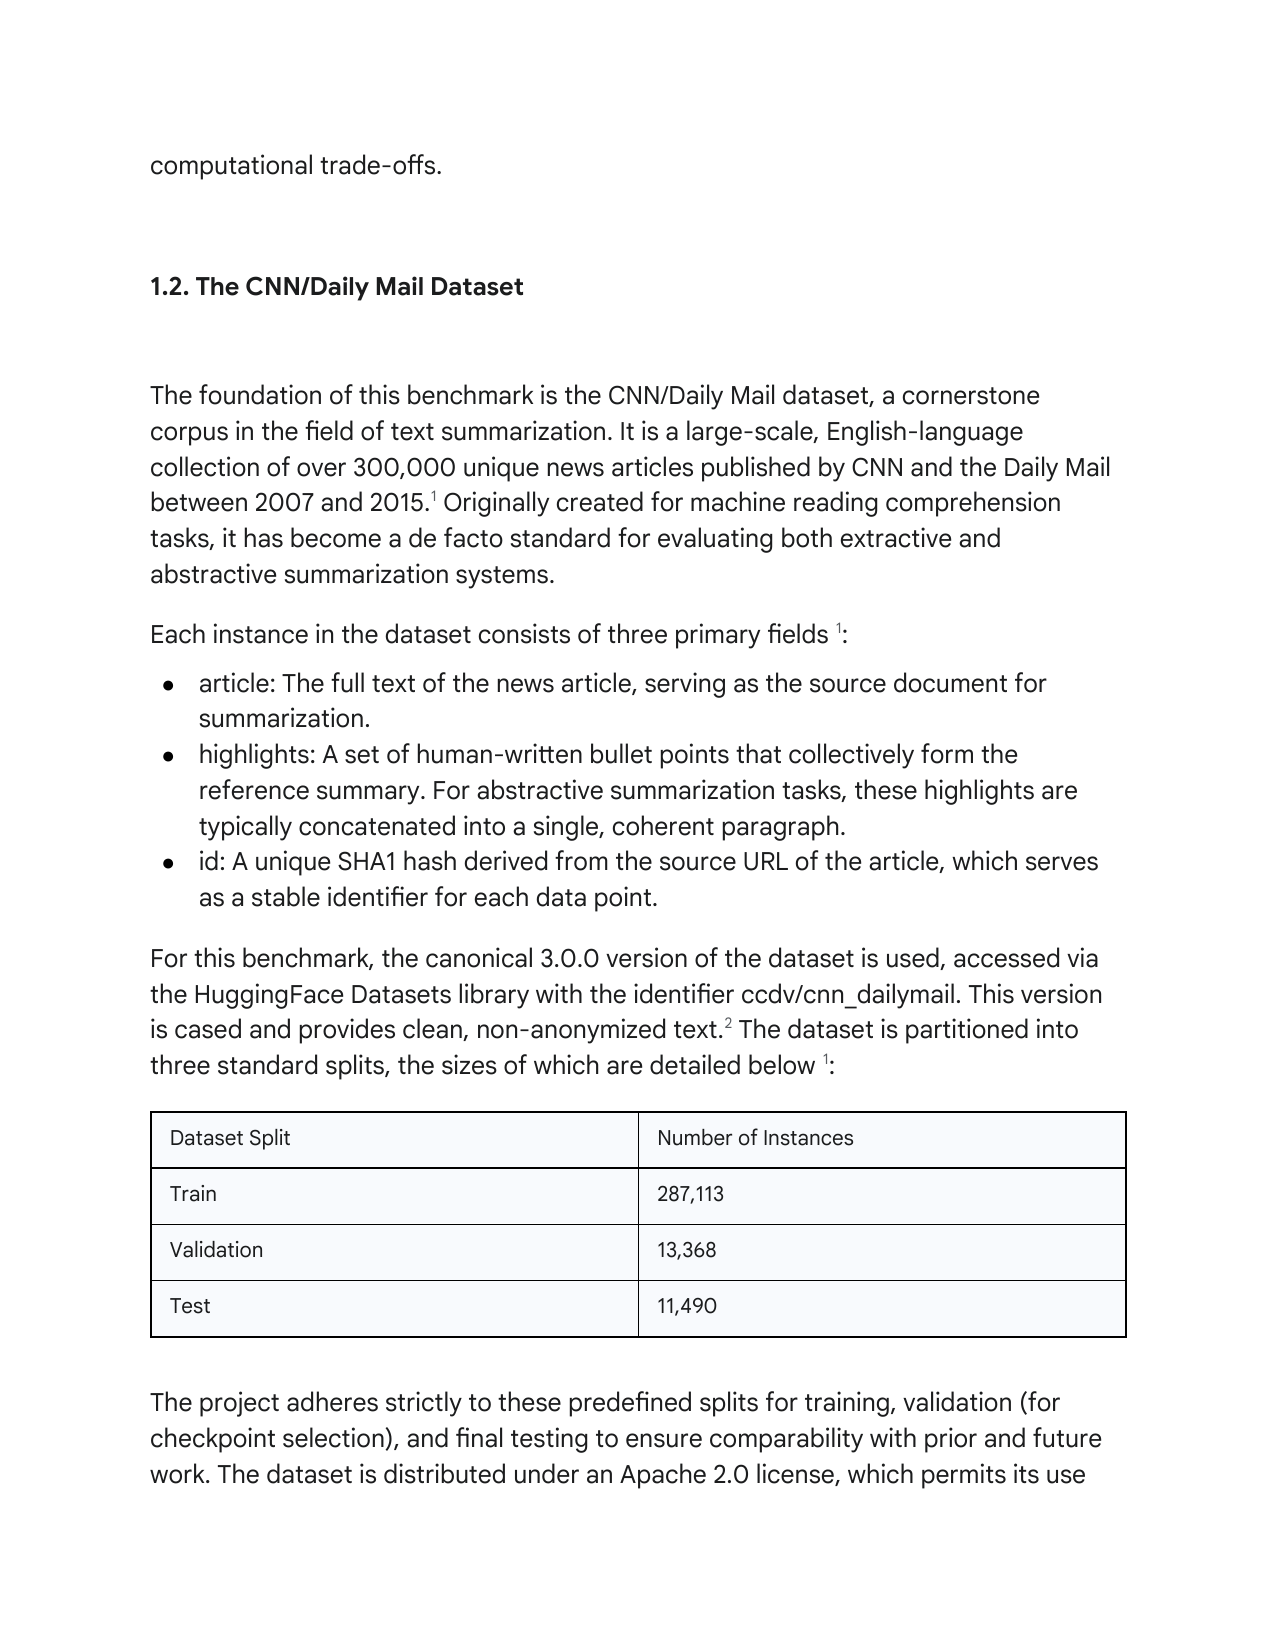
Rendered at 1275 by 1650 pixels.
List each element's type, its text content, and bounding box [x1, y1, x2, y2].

text For this benchmark, the canonical 3.0.0 version of the dataset is used, accessed via the HuggingFace Datasets library with the identifier ccdv/cnn_dailymail. This version is cased and provides clean, non-anonymized text.2 The dataset is partitioned into three standard splits, the sizes of which are detailed below 1: [150, 943, 1125, 1082]
table_cell Train [152, 1169, 638, 1223]
table_header Dataset Split [152, 1113, 638, 1167]
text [150, 1388, 1125, 1490]
table_cell 11,490 [639, 1281, 1125, 1336]
table_cell Validation [152, 1225, 638, 1280]
table_cell Test [152, 1281, 638, 1336]
table_cell 13,368 [639, 1225, 1125, 1280]
list article: The full text of the news article, serving as the source document for summarization. [161, 668, 1125, 735]
text Each instance in the dataset consists of three primary fields 1: [150, 620, 1125, 651]
text The foundation of this benchmark is the CNN/Daily Mail dataset, a cornerstone corpus in the field of text summarization. It is a large-scale, English-language collection of over 300,000 unique news articles published by CNN and the Daily Mail between 2007 and 2015.1 Originally created for machine reading comprehension tasks, it has become a de facto standard for evaluating both extractive and abstractive summarization systems. [150, 380, 1125, 590]
list id: A unique SHA1 hash derived from the source URL of the article, which serves as a stable identifier for each data point. [161, 847, 1125, 914]
subtitle 1.2. The CNN/Daily Mail Dataset [150, 271, 1125, 303]
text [150, 150, 1125, 181]
list highlights: A set of human-written bullet points that collectively form the reference summary. For abstractive summarization tasks, these highlights are typically concatenated into a single, coherent paragraph. [161, 739, 1125, 842]
table_header Number of Instances [639, 1113, 1125, 1167]
table_cell 287,113 [639, 1169, 1125, 1223]
